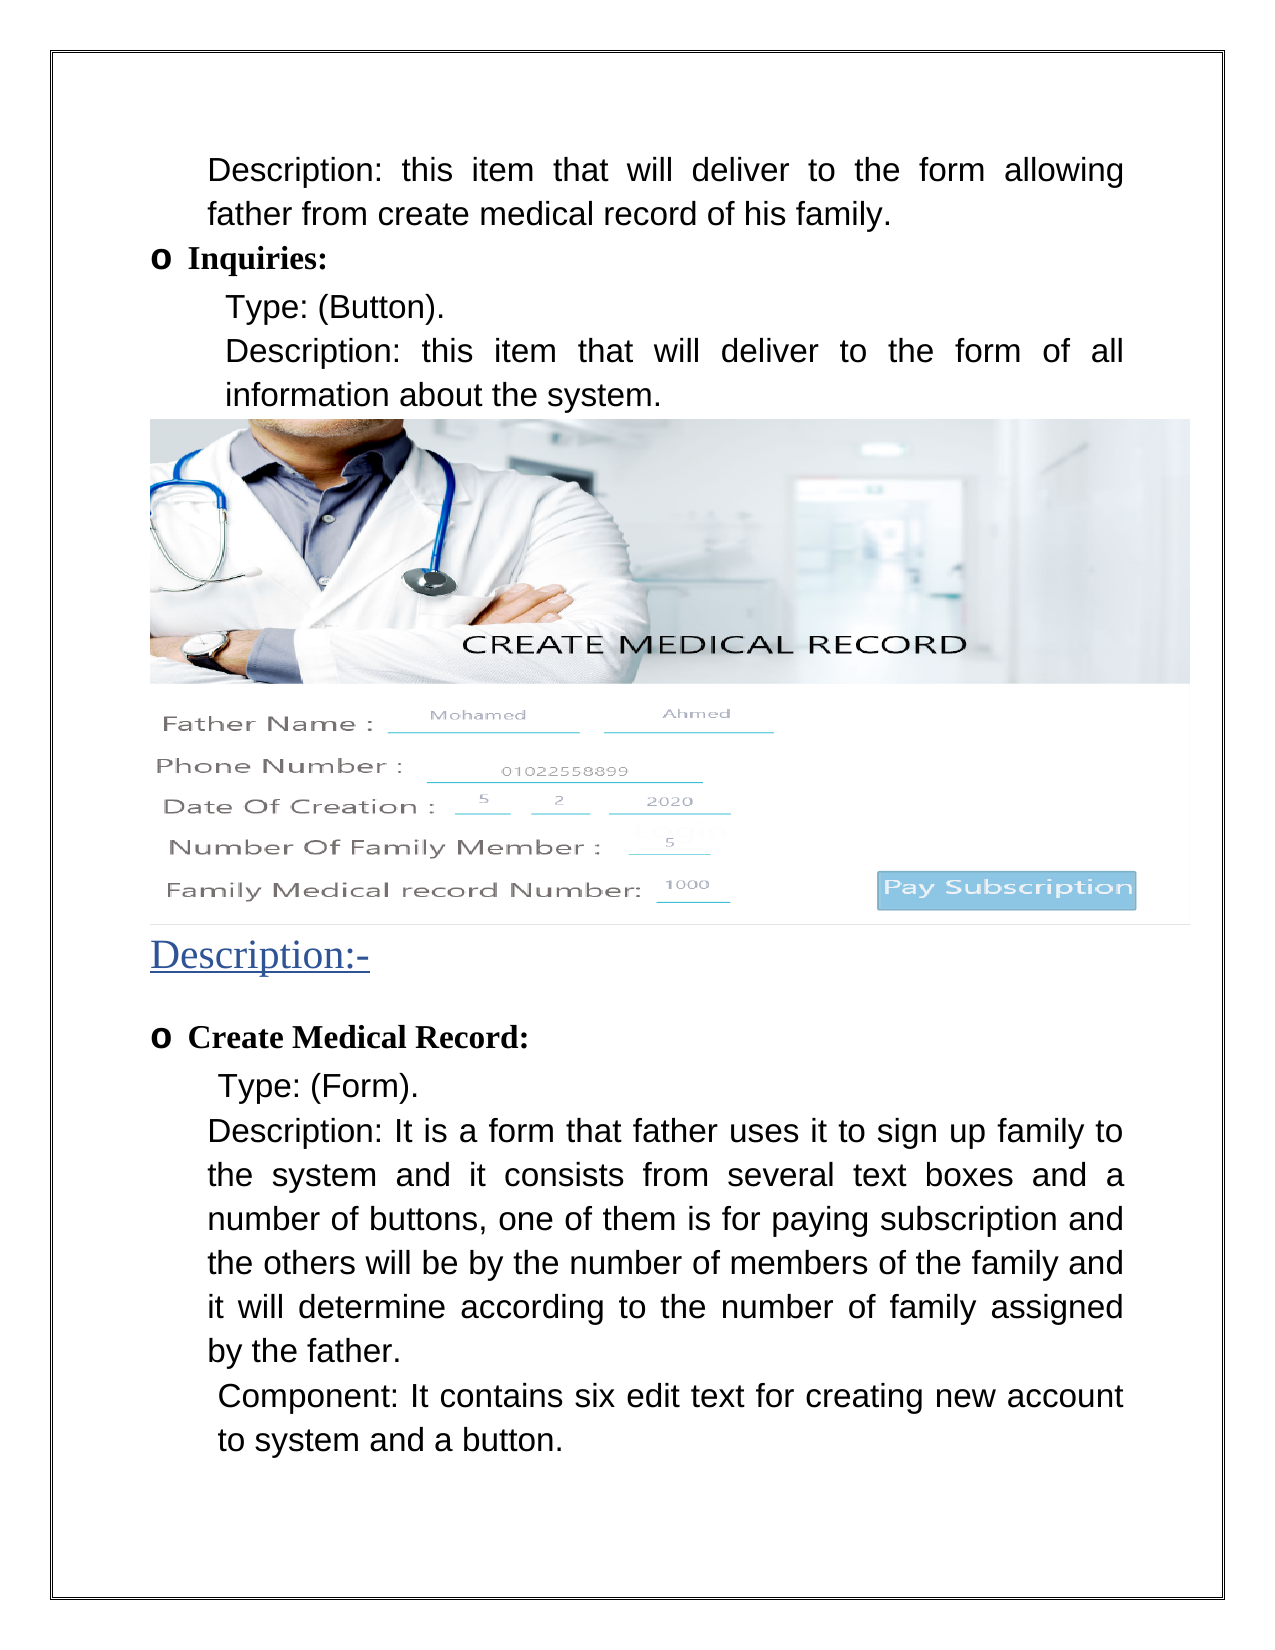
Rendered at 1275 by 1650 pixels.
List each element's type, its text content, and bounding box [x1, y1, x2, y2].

text Description:- [150, 929, 1125, 977]
text Type: (Button). [225, 287, 1125, 326]
text Type: (Form). [217, 1067, 1125, 1105]
text Component: It contains six edit text for creating new account to system and a button. [217, 1376, 1125, 1458]
list Inquiries: [150, 238, 1125, 281]
text Description: this item that will deliver to the form allowing father from create medical record of his family. [207, 150, 1125, 233]
text Description: It is a form that father uses it to sign up family to the system and it consists from several text boxes and a number of buttons, one of them is for paying subscription and the others will be by the number of members of the family and it will determine according to the number of family assigned by the father. [207, 1111, 1125, 1370]
text Description: this item that will deliver to the form of all information about the system. [225, 331, 1125, 414]
list Create Medical Record: [150, 1018, 1125, 1060]
